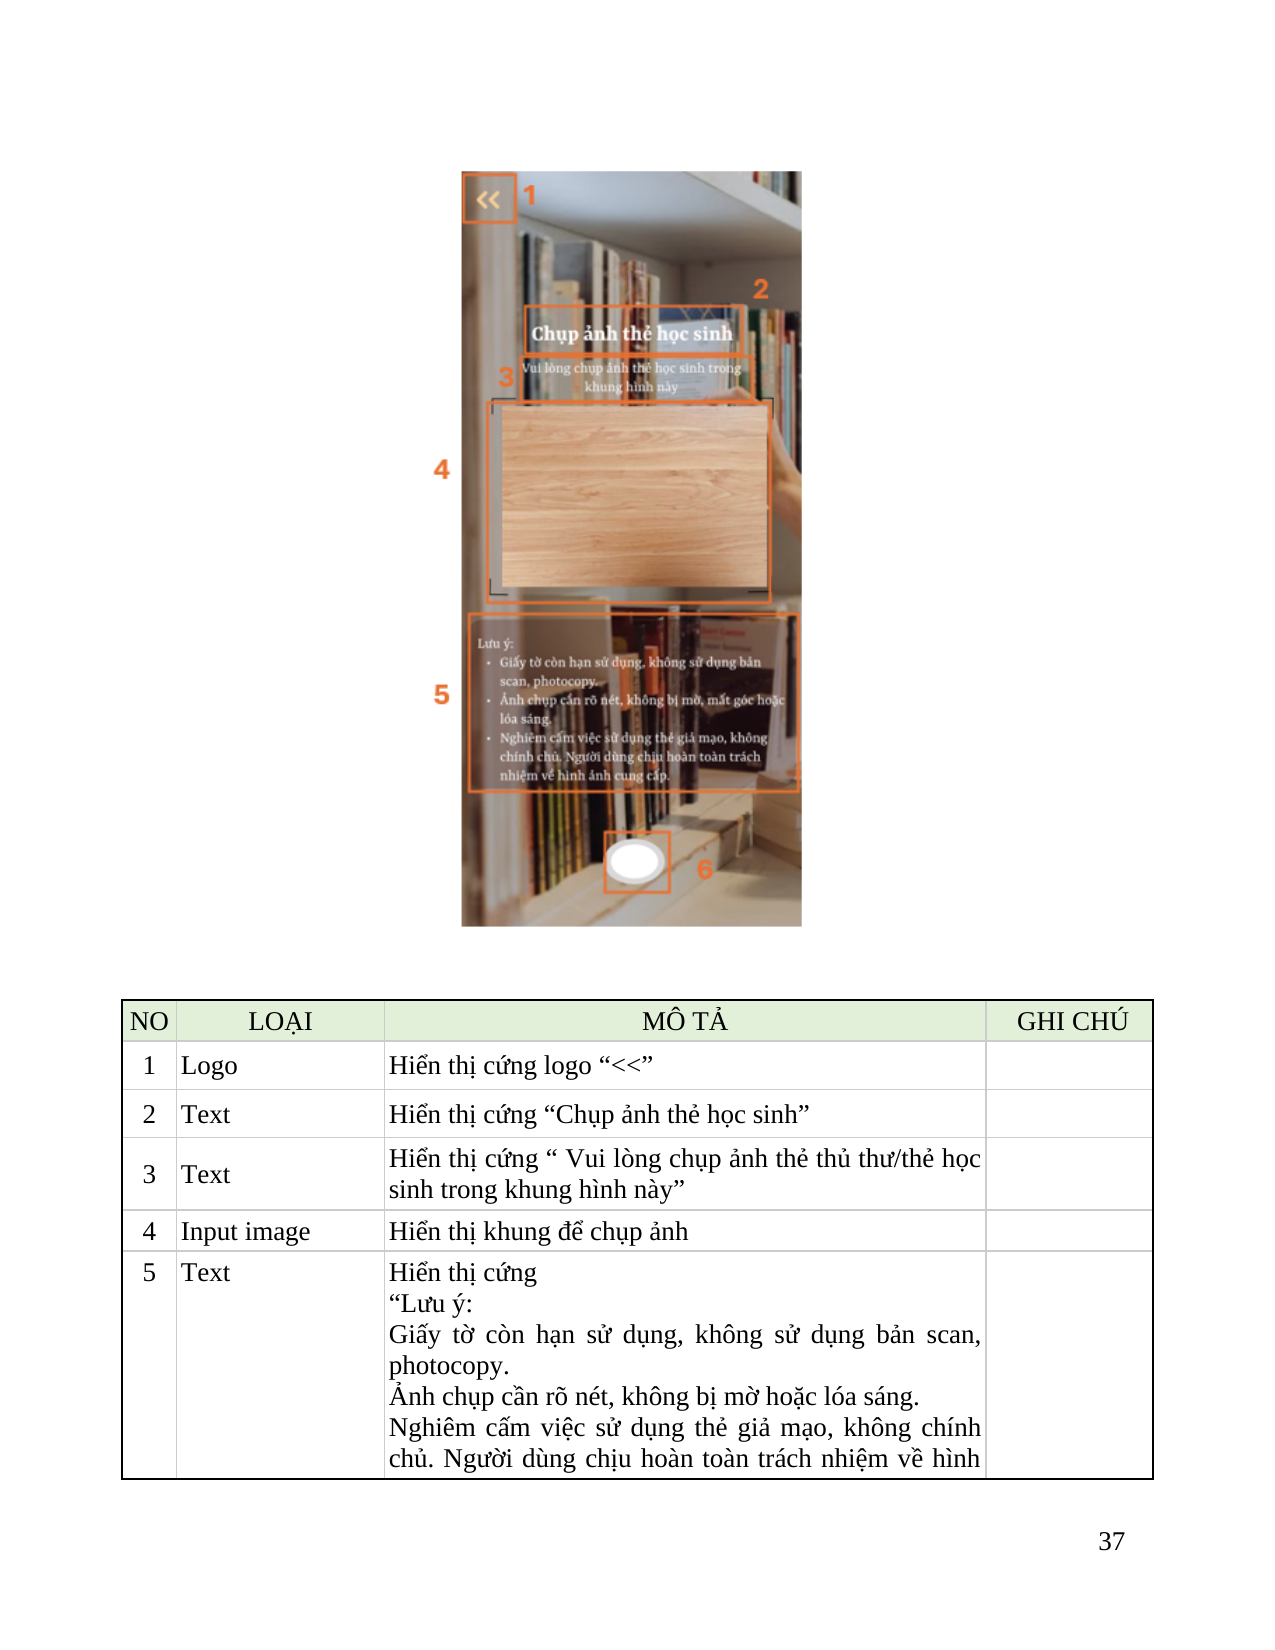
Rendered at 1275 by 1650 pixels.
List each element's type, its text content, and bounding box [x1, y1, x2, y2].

table_cell 4 [123, 1211, 176, 1250]
table_header LOẠI [177, 1001, 384, 1040]
table_header GHI CHÚ [987, 1001, 1152, 1040]
table_cell Hiển thị cứng logo “<<” [385, 1042, 985, 1088]
table_cell Hiển thị cứng “ Vui lòng chụp ảnh thẻ thủ thư/thẻ học sinh trong khung hình này” [385, 1138, 985, 1209]
table_cell [987, 1211, 1152, 1250]
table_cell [385, 1252, 985, 1478]
table_cell [987, 1042, 1152, 1088]
table_header MÔ TẢ [385, 1001, 985, 1040]
table_cell [987, 1252, 1152, 1478]
picture [424, 150, 851, 945]
table_cell Input image [177, 1211, 384, 1250]
table_header NO [123, 1001, 176, 1040]
table_cell Text [177, 1090, 384, 1137]
table_cell Logo [177, 1042, 384, 1088]
table_cell Text [177, 1252, 384, 1478]
table_cell 1 [123, 1042, 176, 1088]
table_cell 3 [123, 1138, 176, 1209]
table_cell Text [177, 1138, 384, 1209]
table_cell [987, 1138, 1152, 1209]
table_cell [987, 1090, 1152, 1137]
table_cell Hiển thị cứng “Chụp ảnh thẻ học sinh” [385, 1090, 985, 1137]
table_cell 2 [123, 1090, 176, 1137]
table_cell Hiển thị khung để chụp ảnh [385, 1211, 985, 1250]
table_cell 5 [123, 1252, 176, 1478]
